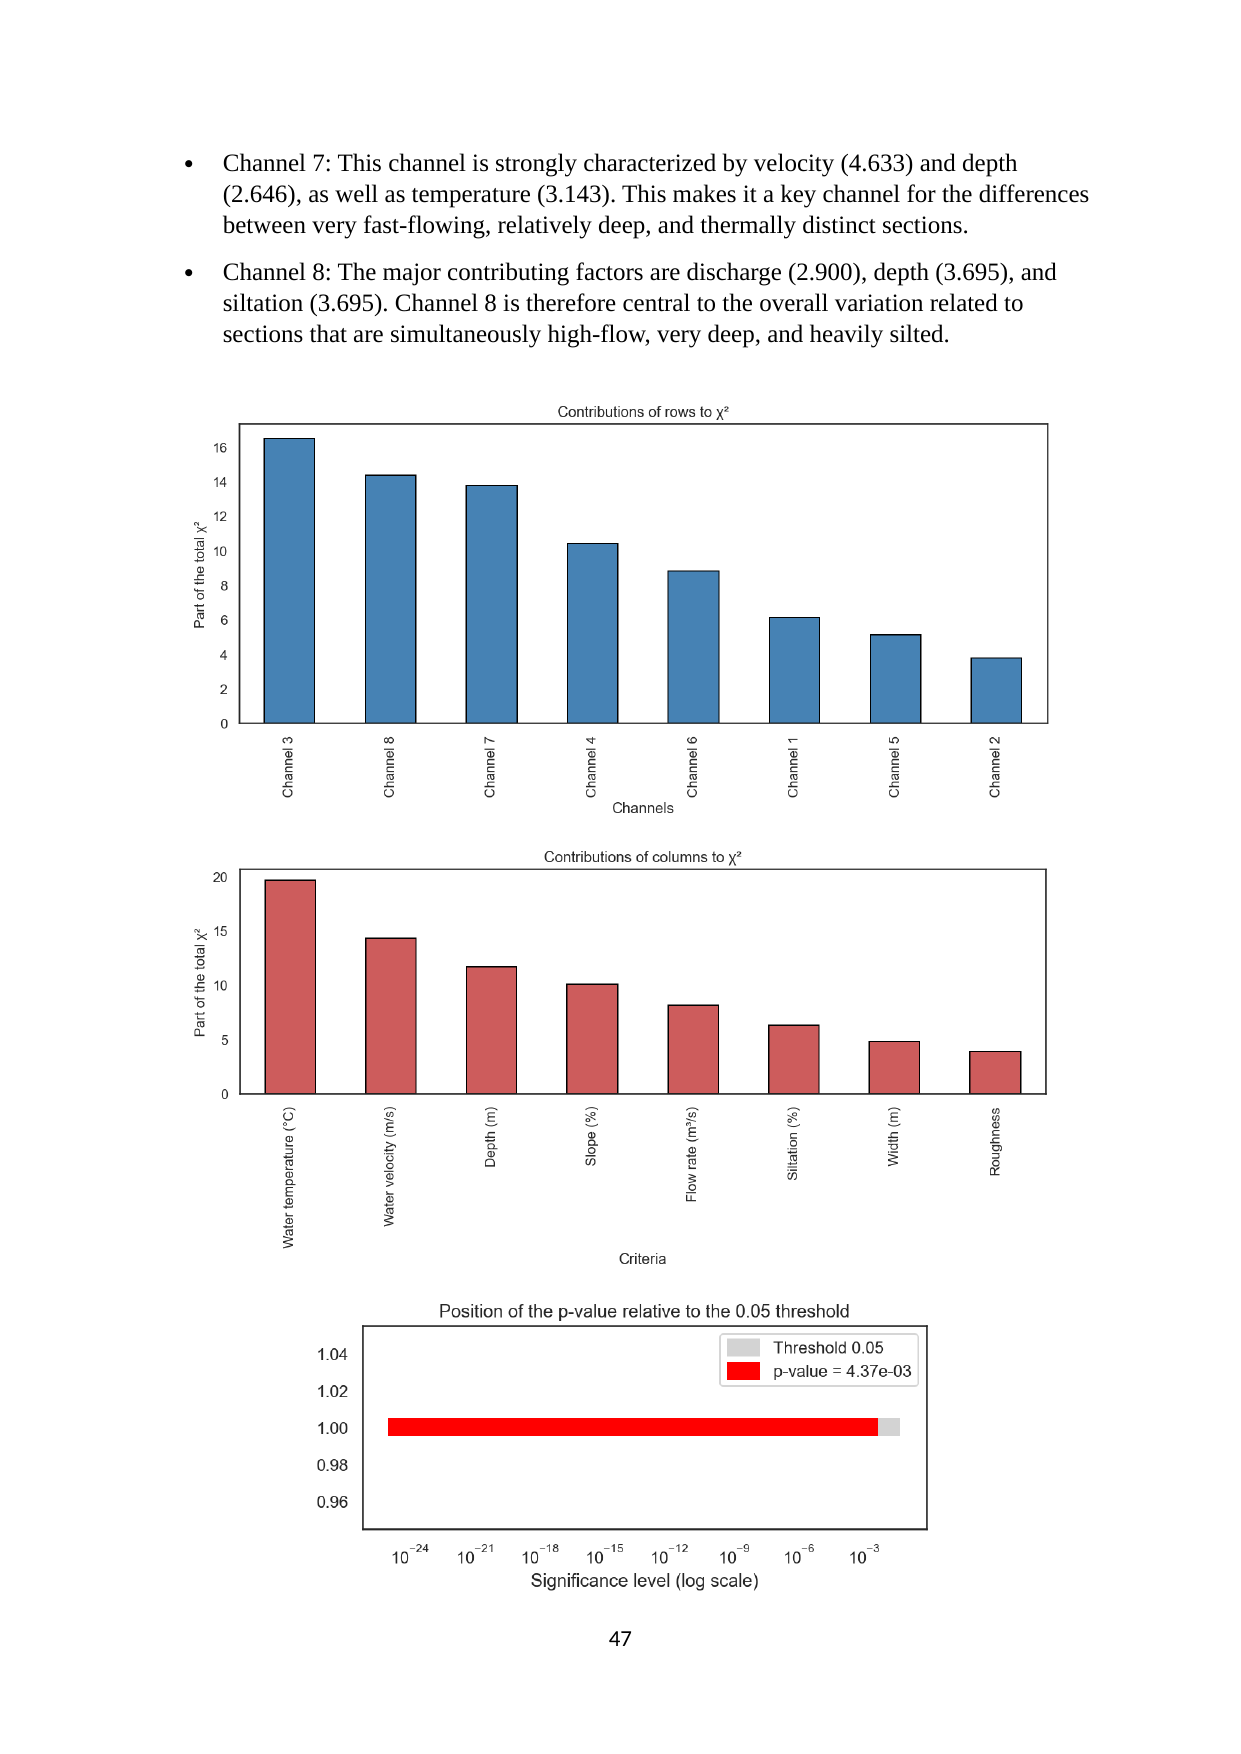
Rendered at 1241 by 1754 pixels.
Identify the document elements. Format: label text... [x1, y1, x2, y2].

picture [186, 842, 1054, 1275]
picture [305, 1293, 936, 1600]
list Channel 7: This channel is strongly characterized by velocity (4.633) and depth (2.646), as well as temperature (3.143). This makes it a key channel for the differences between very fast-flowing, relatively deep, and thermally distinct sections. [185, 148, 1093, 238]
list Channel 8: The major contributing factors are discharge (2.900), depth (3.695), and siltation (3.695). Channel 8 is therefore central to the overall variation related to sections that are simultaneously high-flow, very deep, and heavily silted. [185, 257, 1093, 378]
picture [186, 397, 1055, 824]
